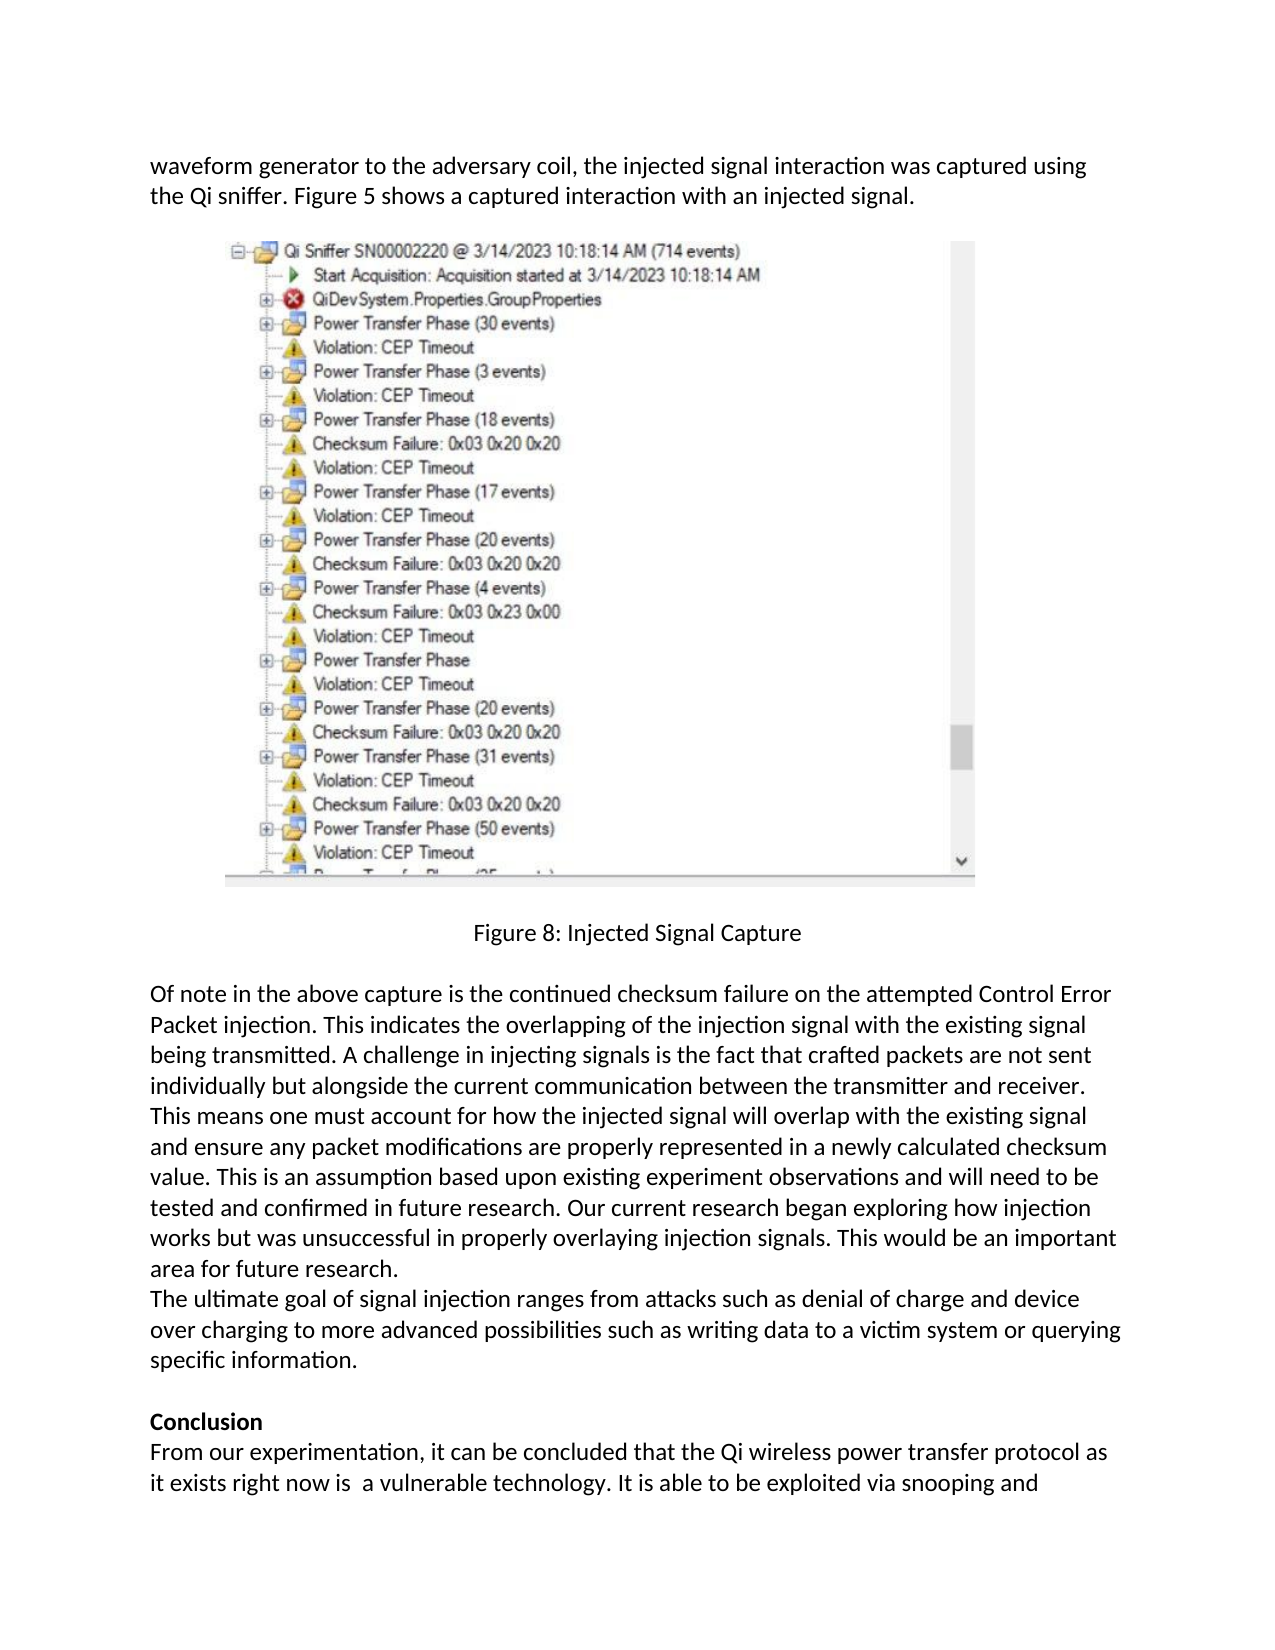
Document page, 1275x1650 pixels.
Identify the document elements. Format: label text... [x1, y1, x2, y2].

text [150, 1436, 1125, 1497]
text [150, 150, 1125, 211]
text The ultimate goal of signal injection ranges from attacks such as denial of charge and device over charging to more advanced possibilities such as writing data to a victim system or querying specific information. [150, 1284, 1125, 1375]
picture [225, 241, 976, 887]
text Of note in the above capture is the continued checksum failure on the attempted Control Error Packet injection. This indicates the overlapping of the injection signal with the existing signal being transmitted. A challenge in injecting signals is the fact that crafted packets are not sent individually but alongside the current communication between the transmitter and receiver. This means one must account for how the injected signal will overlap with the existing signal and ensure any packet modifications are properly represented in a newly calculated checksum value. This is an assumption based upon existing experiment observations and will need to be tested and confirmed in future research. Our current research began exploring how injection works but was unsuccessful in properly overlaying injection signals. This would be an important area for future research. [150, 978, 1125, 1284]
text Conclusion [150, 1406, 1125, 1436]
text Figure 8: Injected Signal Capture [150, 917, 1125, 948]
